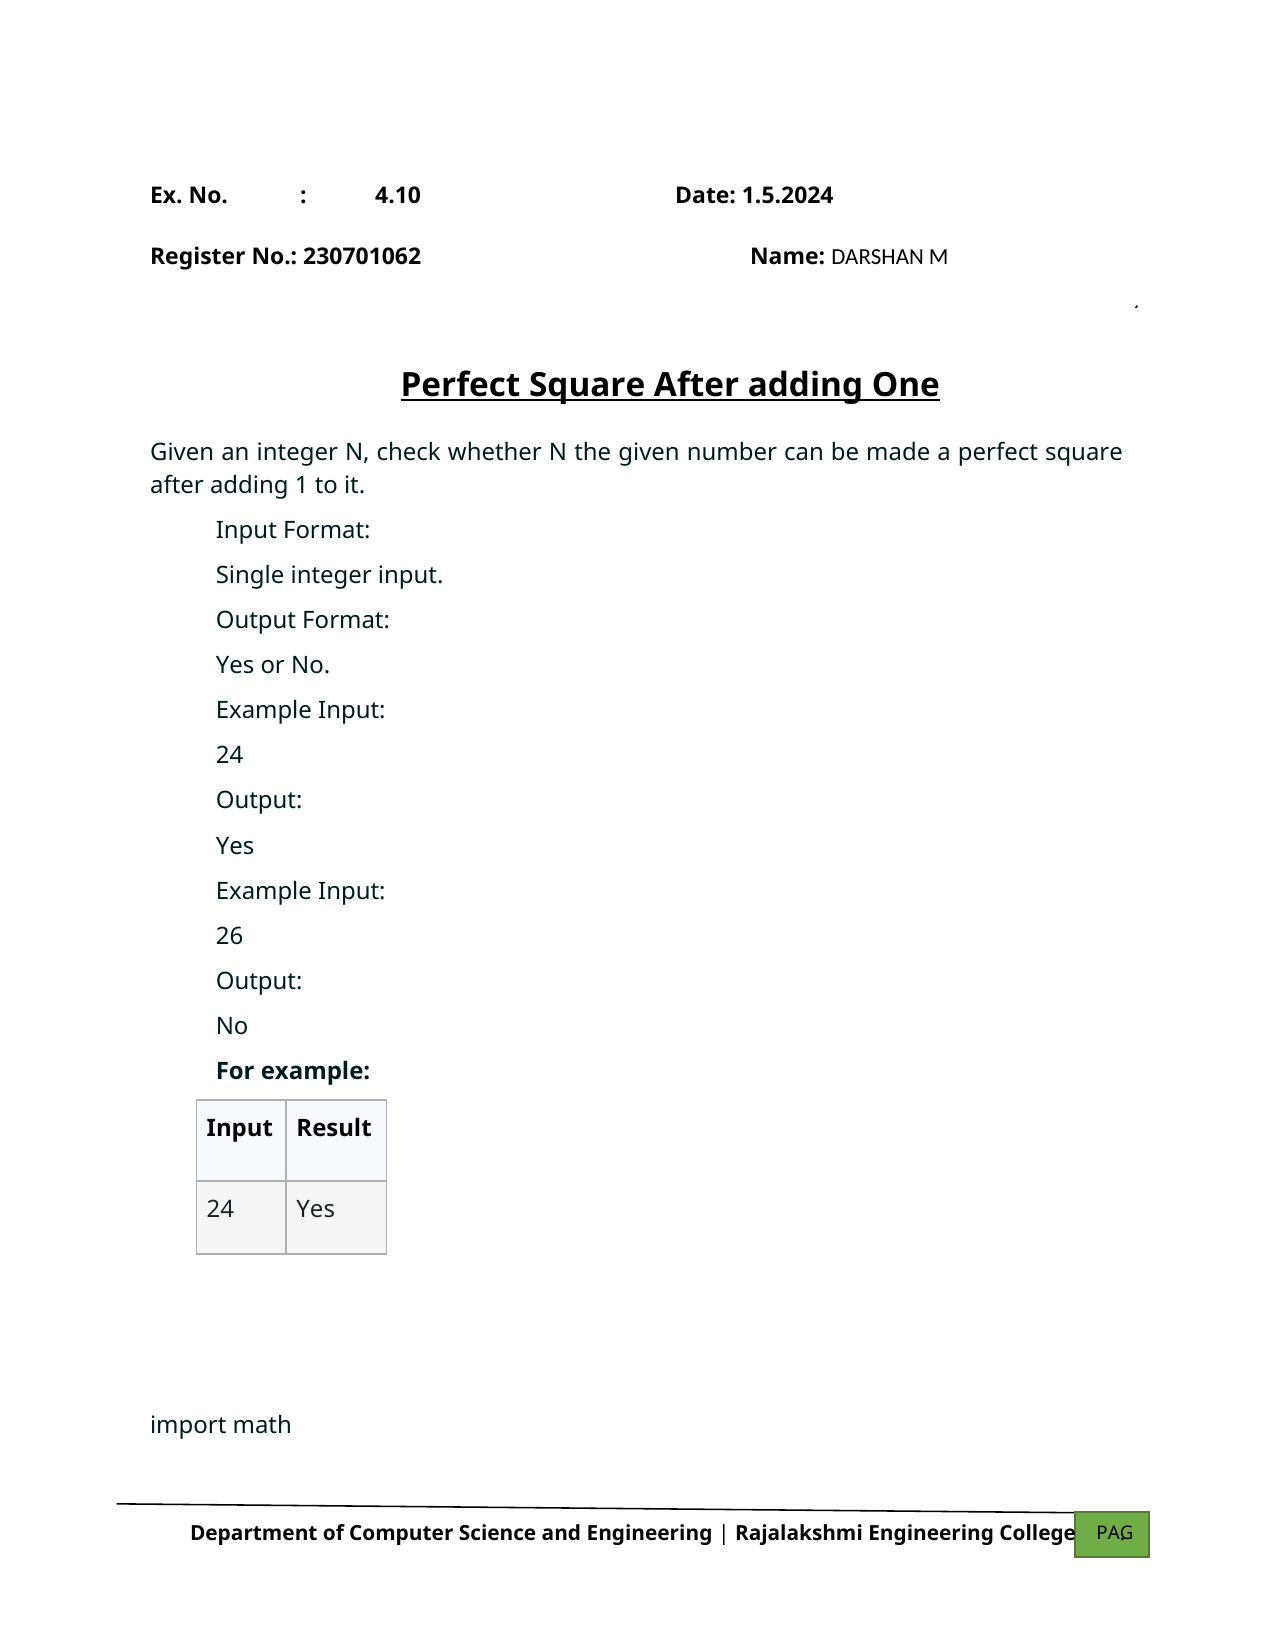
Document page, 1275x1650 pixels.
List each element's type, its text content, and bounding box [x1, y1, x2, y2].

text Input Format: [216, 513, 1125, 545]
text Yes [216, 828, 1125, 861]
text Given an integer N, check whether N the given number can be made a perfect square after adding 1 to it. [150, 435, 1125, 500]
text 24 [216, 738, 1125, 771]
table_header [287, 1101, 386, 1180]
text 26 [216, 919, 1125, 951]
text Yes or No. [216, 648, 1125, 681]
text Ex. No. : 4.10 Date: 1.5.2024 [150, 179, 1125, 210]
text Example Input: [216, 693, 1125, 726]
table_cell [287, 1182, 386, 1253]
text Single integer input. [216, 558, 1125, 590]
text For example: [216, 1054, 1125, 1087]
text Output: [216, 964, 1125, 996]
text No [216, 1009, 1125, 1041]
text Perfect Square After adding One [216, 360, 1125, 406]
text Output Format: [216, 603, 1125, 636]
text Example Input: [216, 873, 1125, 906]
text import math [150, 1407, 1125, 1440]
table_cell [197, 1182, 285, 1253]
text Output: [216, 783, 1125, 816]
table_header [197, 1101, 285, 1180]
text Register No.: 230701062 Name: DARSHAN M [150, 239, 1125, 271]
